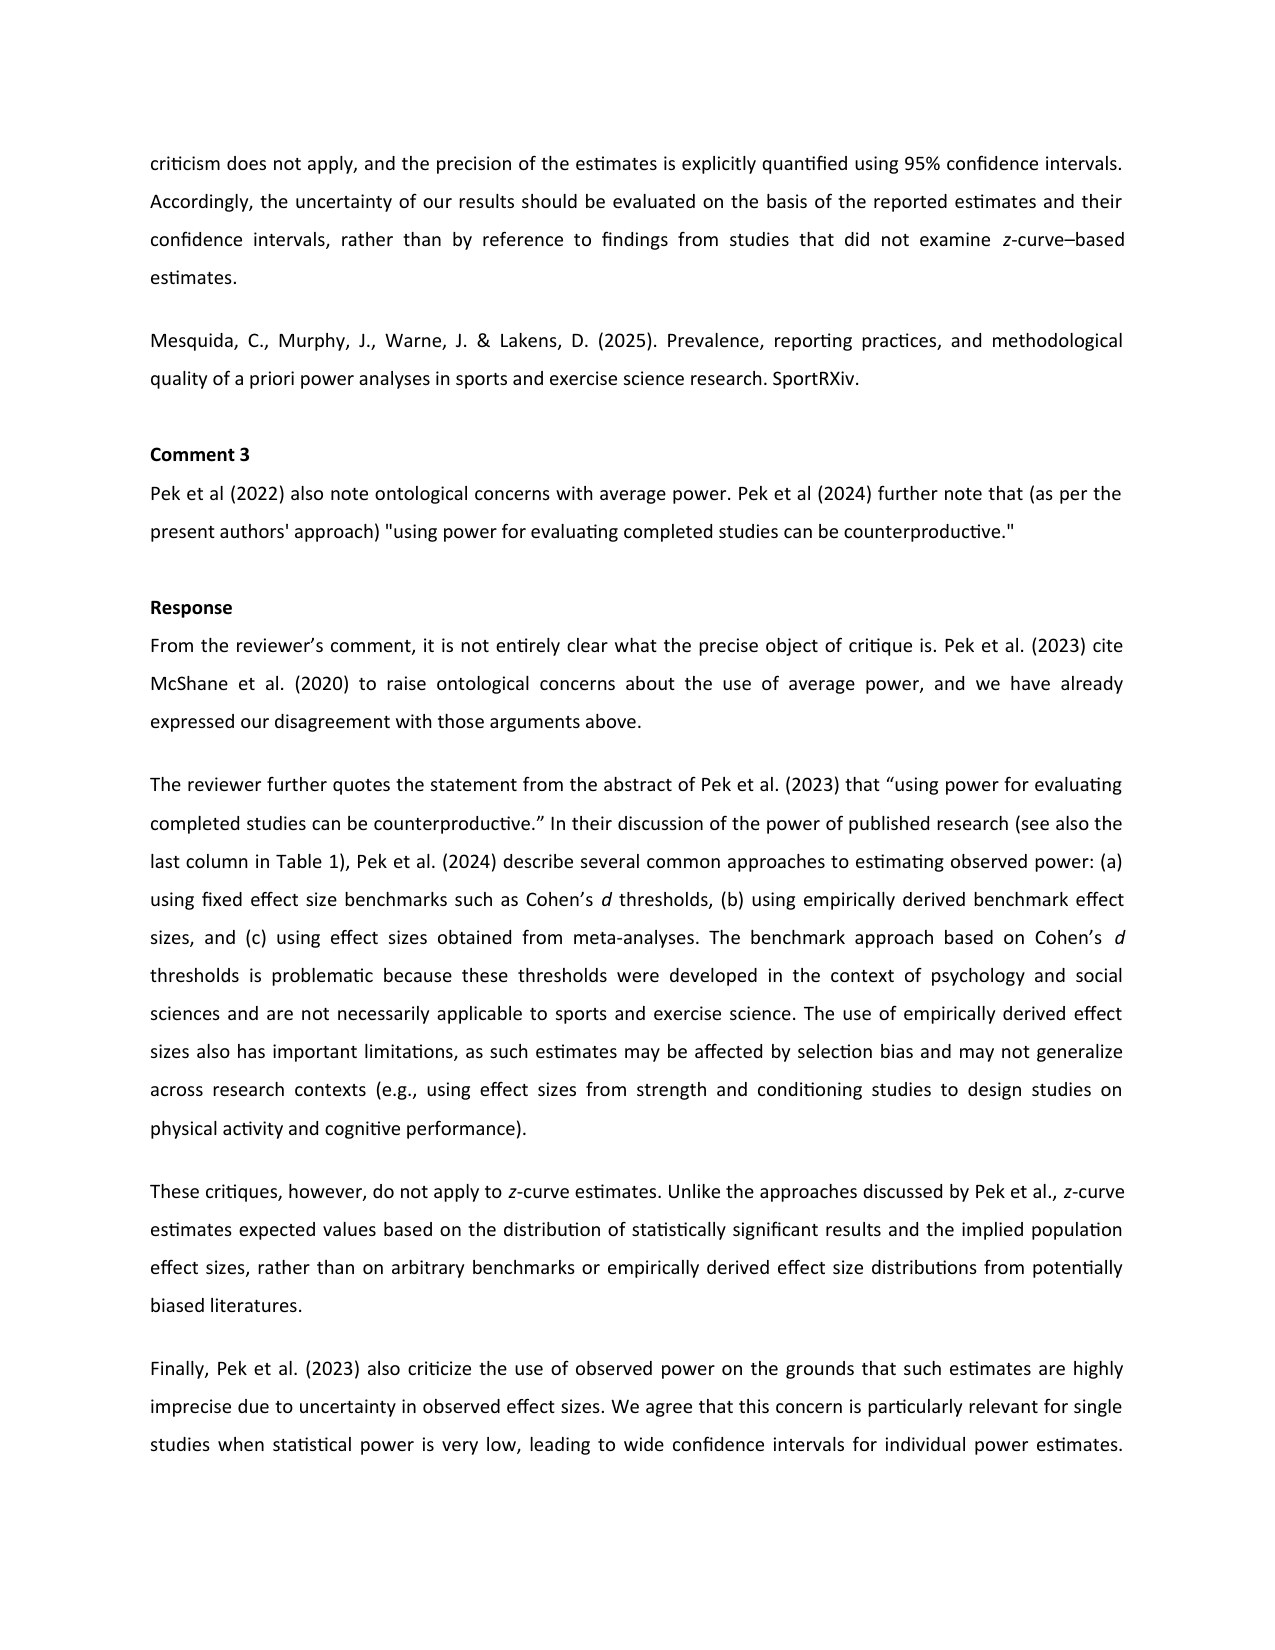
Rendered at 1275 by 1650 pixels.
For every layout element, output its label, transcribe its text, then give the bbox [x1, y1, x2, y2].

text Mesquida, C., Murphy, J., Warne, J. & Lakens, D. (2025). Prevalence, reporting practices, and methodological quality of a priori power analyses in sports and exercise science research. SportRXiv. [150, 327, 1125, 391]
text Comment 3 [150, 442, 1125, 467]
text Response [150, 594, 1125, 620]
text From the reviewer’s comment, it is not entirely clear what the precise object of critique is. Pek et al. (2023) cite McShane et al. (2020) to raise ontological concerns about the use of average power, and we have already expressed our disagreement with those arguments above. [150, 632, 1125, 734]
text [150, 150, 1125, 290]
text Pek et al (2022) also note ontological concerns with average power. Pek et al (2024) further note that (as per the present authors' approach) "using power for evaluating completed studies can be counterproductive." [150, 480, 1125, 543]
text These critiques, however, do not apply to z-curve estimates. Unlike the approaches discussed by Pek et al., z-curve estimates expected values based on the distribution of statistically significant results and the implied population effect sizes, rather than on arbitrary benchmarks or empirically derived effect size distributions from potentially biased literatures. [150, 1178, 1125, 1318]
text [150, 1356, 1125, 1457]
text The reviewer further quotes the statement from the abstract of Pek et al. (2023) that “using power for evaluating completed studies can be counterproductive.” In their discussion of the power of published research (see also the last column in Table 1), Pek et al. (2024) describe several common approaches to estimating observed power: (a) using fixed effect size benchmarks such as Cohen’s d thresholds, (b) using empirically derived benchmark effect sizes, and (c) using effect sizes obtained from meta-analyses. The benchmark approach based on Cohen’s d thresholds is problematic because these thresholds were developed in the context of psychology and social sciences and are not necessarily applicable to sports and exercise science. The use of empirically derived effect sizes also has important limitations, as such estimates may be affected by selection bias and may not generalize across research contexts (e.g., using effect sizes from strength and conditioning studies to design studies on physical activity and cognitive performance). [150, 772, 1125, 1140]
